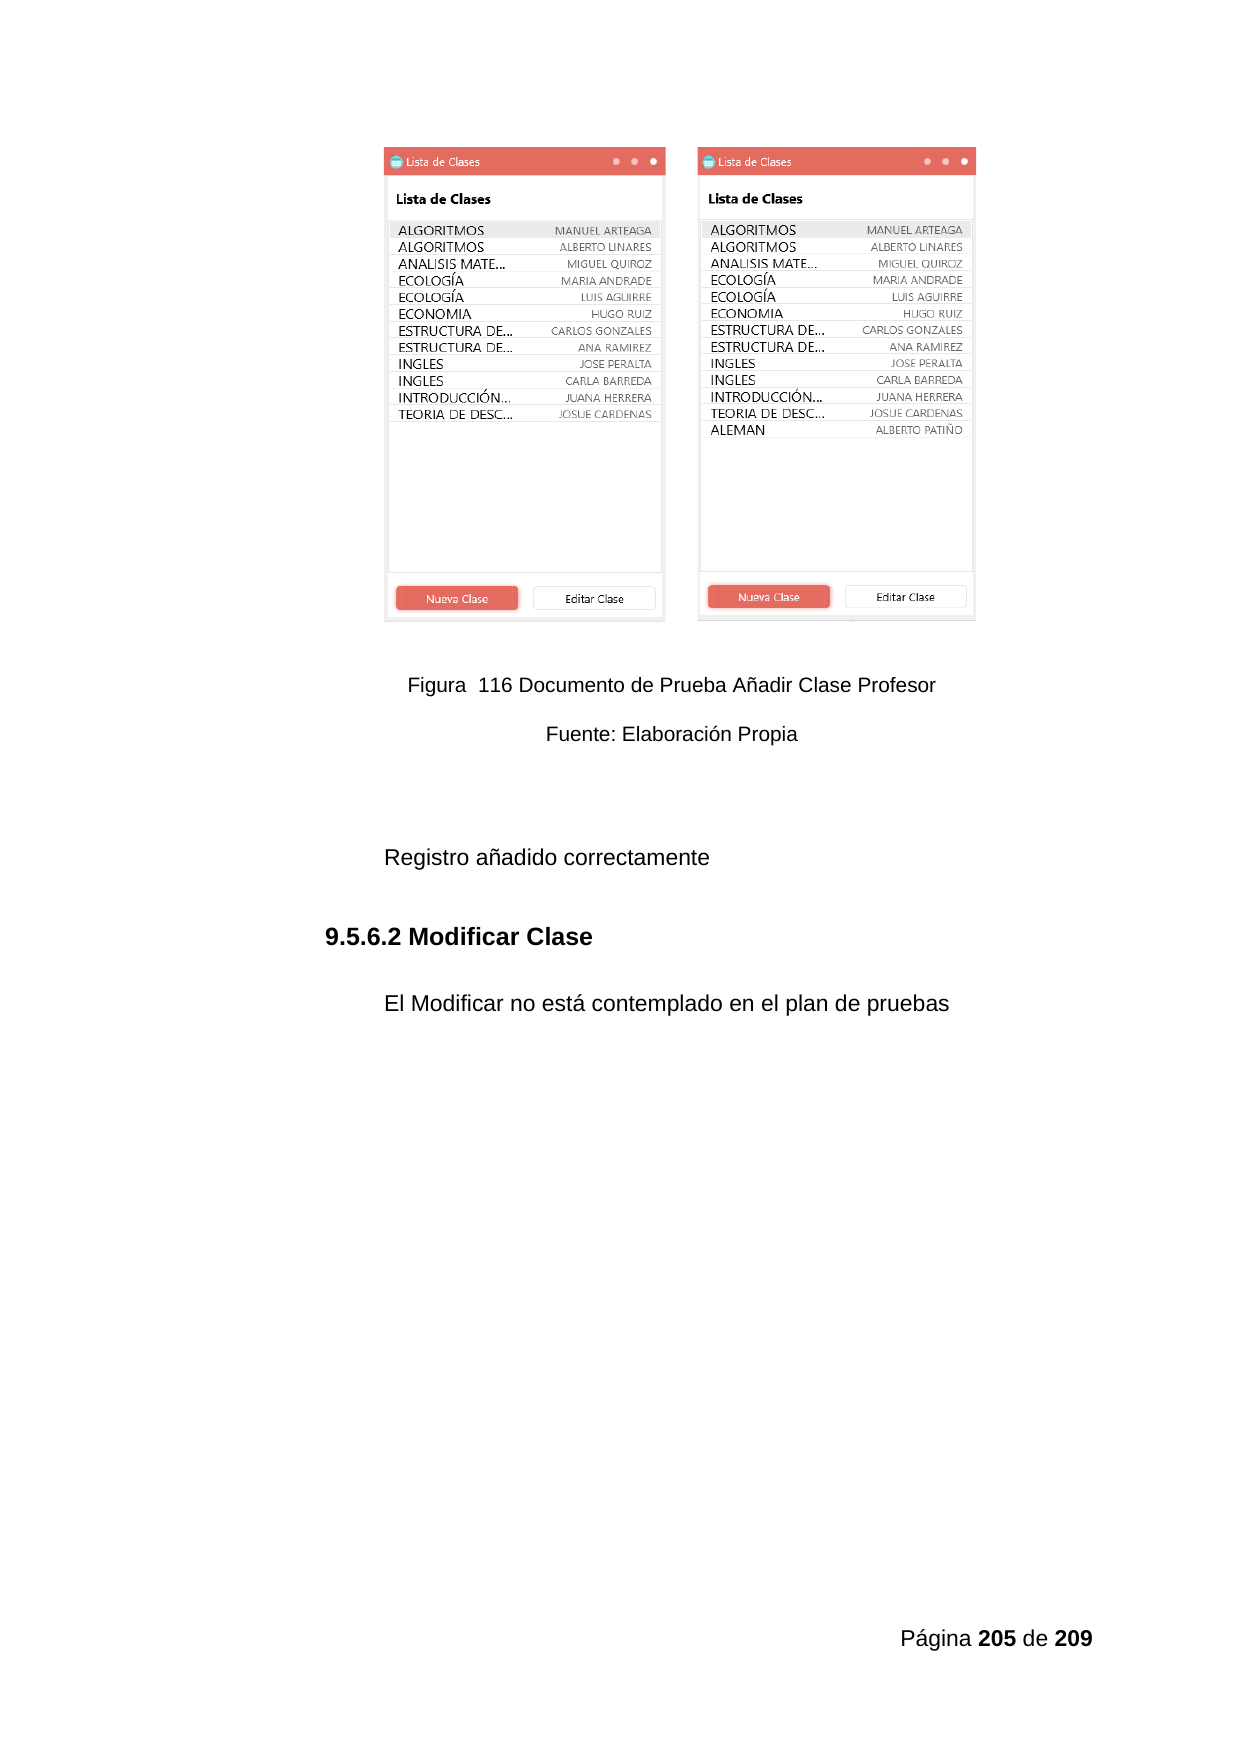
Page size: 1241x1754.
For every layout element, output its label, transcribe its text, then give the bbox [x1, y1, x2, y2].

text Fuente: Elaboración Propia [177, 722, 1092, 746]
picture [697, 147, 977, 622]
text Registro añadido correctamente [325, 844, 1092, 870]
picture [383, 147, 666, 622]
text 9.5.6.2 Modificar Clase [251, 922, 1092, 950]
text El Modificar no está contemplado en el plan de pruebas [325, 990, 1092, 1016]
